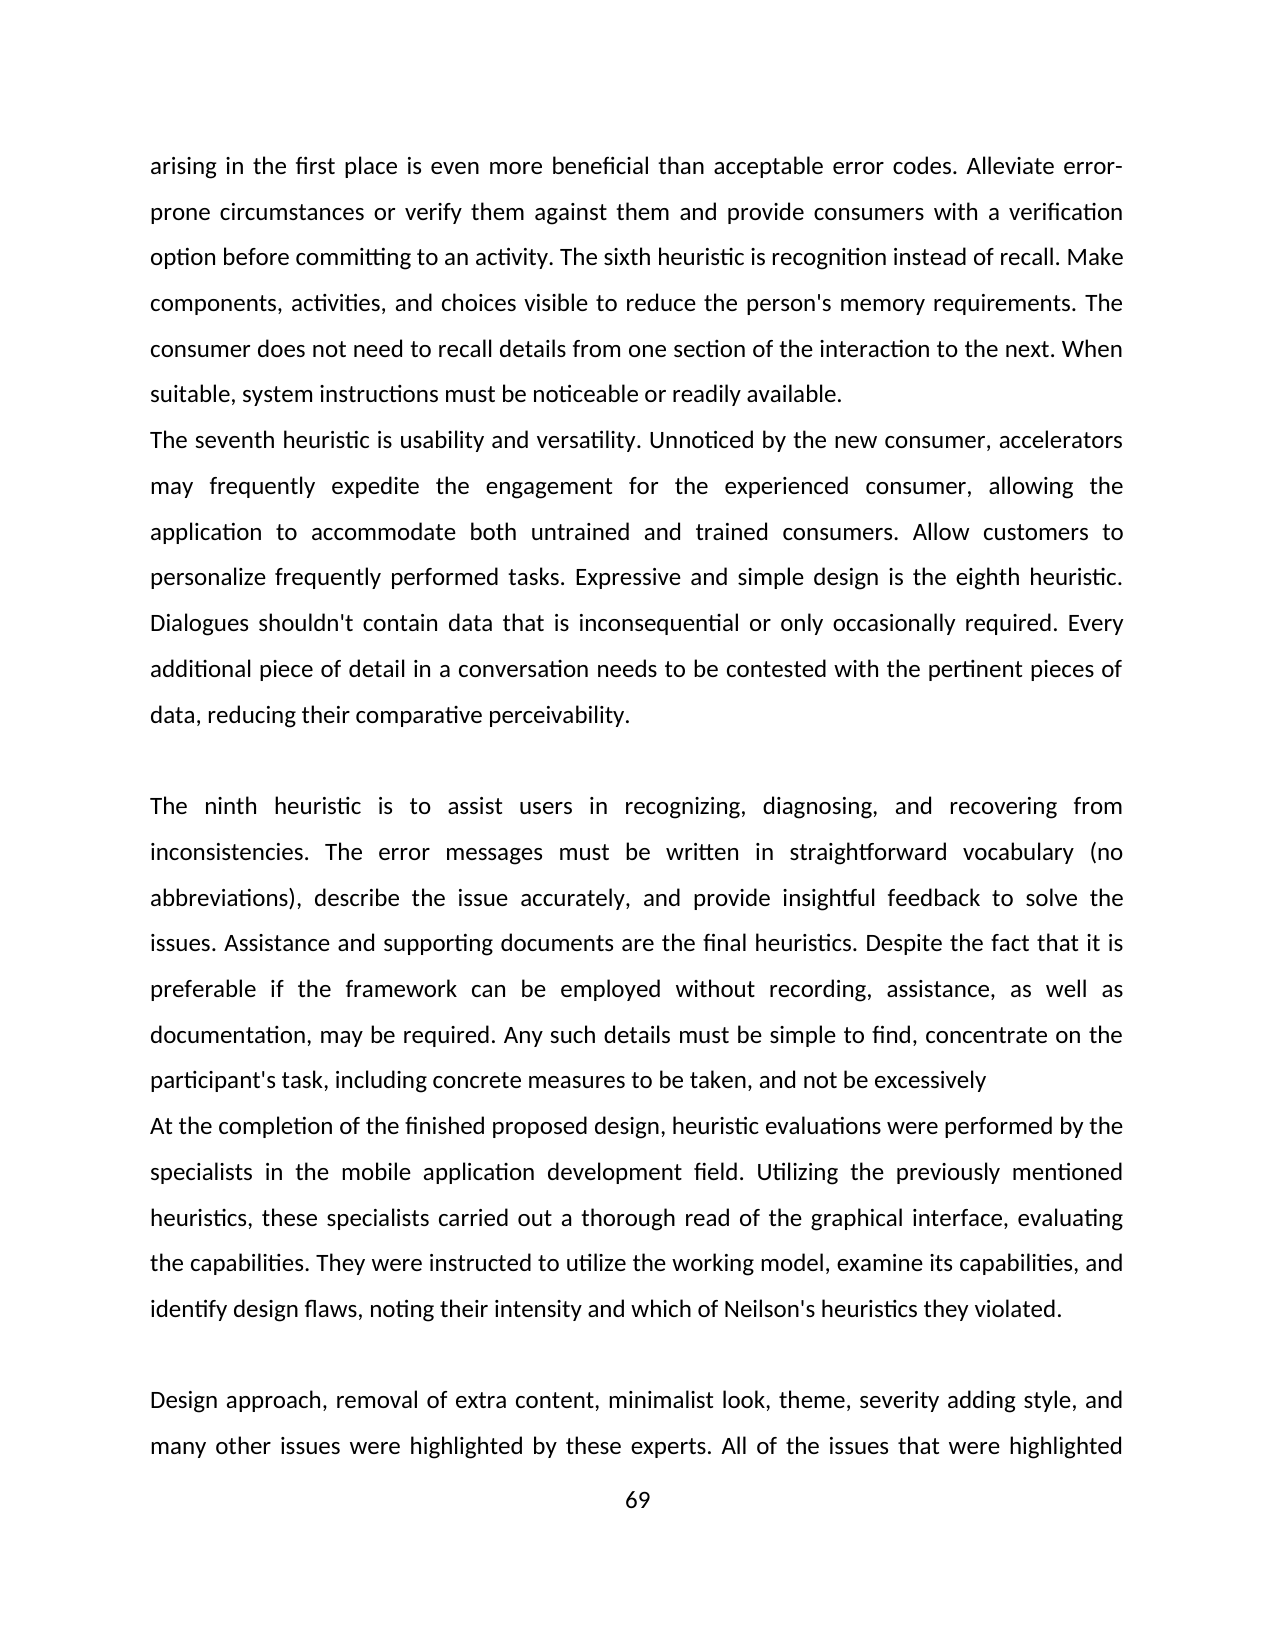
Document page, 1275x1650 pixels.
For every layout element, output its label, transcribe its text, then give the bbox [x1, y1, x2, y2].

text The ninth heuristic is to assist users in recognizing, diagnosing, and recovering from inconsistencies. The error messages must be written in straightforward vocabulary (no abbreviations), describe the issue accurately, and provide insightful feedback to solve the issues. Assistance and supporting documents are the final heuristics. Despite the fact that it is preferable if the framework can be employed without recording, assistance, as well as documentation, may be required. Any such details must be simple to find, concentrate on the participant's task, including concrete measures to be taken, and not be excessively [150, 790, 1125, 1095]
text At the completion of the finished proposed design, heuristic evaluations were performed by the specialists in the mobile application development field. Utilizing the previously mentioned heuristics, these specialists carried out a thorough read of the graphical interface, evaluating the capabilities. They were instructed to utilize the working model, examine its capabilities, and identify design flaws, noting their intensity and which of Neilson's heuristics they violated. [150, 1110, 1125, 1324]
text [150, 1385, 1125, 1461]
text The seventh heuristic is usability and versatility. Unnoticed by the new consumer, accelerators may frequently expedite the engagement for the experienced consumer, allowing the application to accommodate both untrained and trained consumers. Allow customers to personalize frequently performed tasks. Expressive and simple design is the eighth heuristic. Dialogues shouldn't contain data that is inconsequential or only occasionally required. Every additional piece of detail in a conversation needs to be contested with the pertinent pieces of data, reducing their comparative perceivability. [150, 424, 1125, 729]
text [150, 150, 1125, 409]
